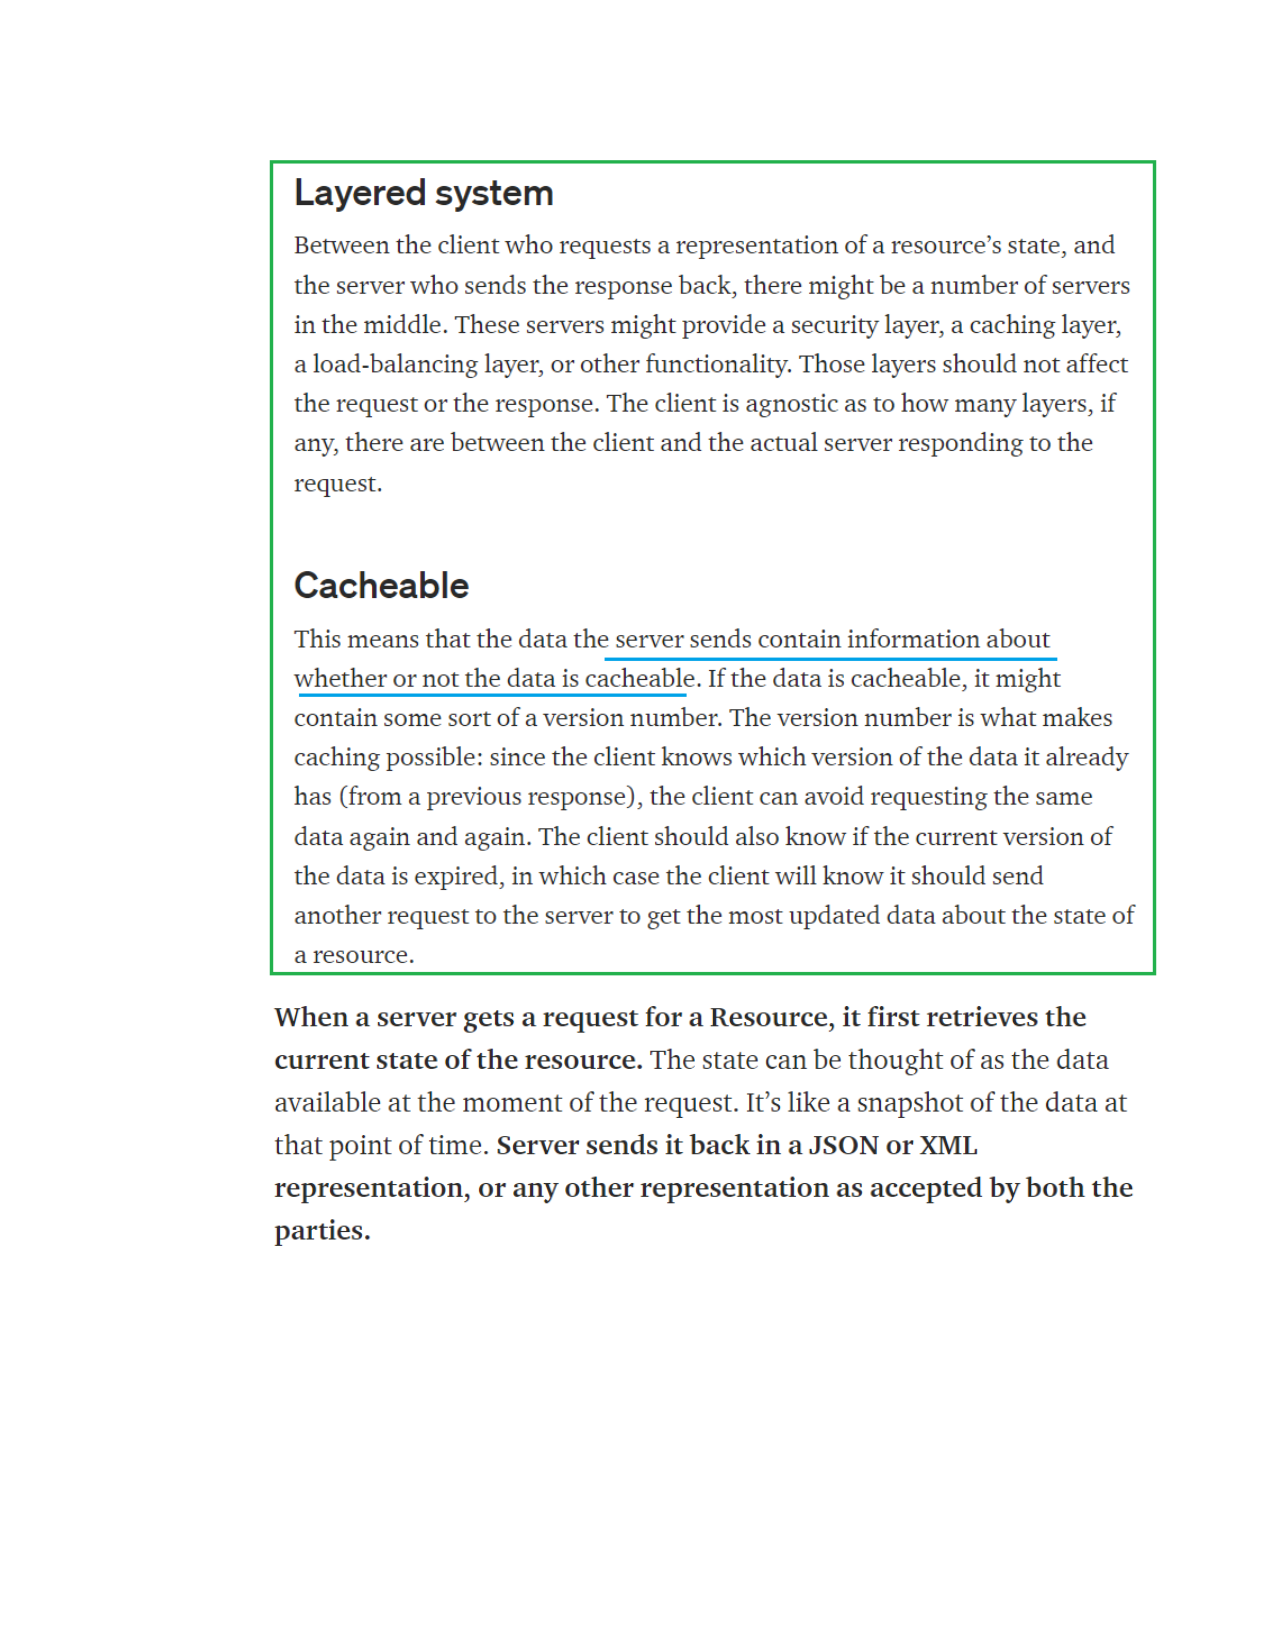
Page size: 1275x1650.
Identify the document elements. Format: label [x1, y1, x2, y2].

picture [262, 150, 1163, 1263]
